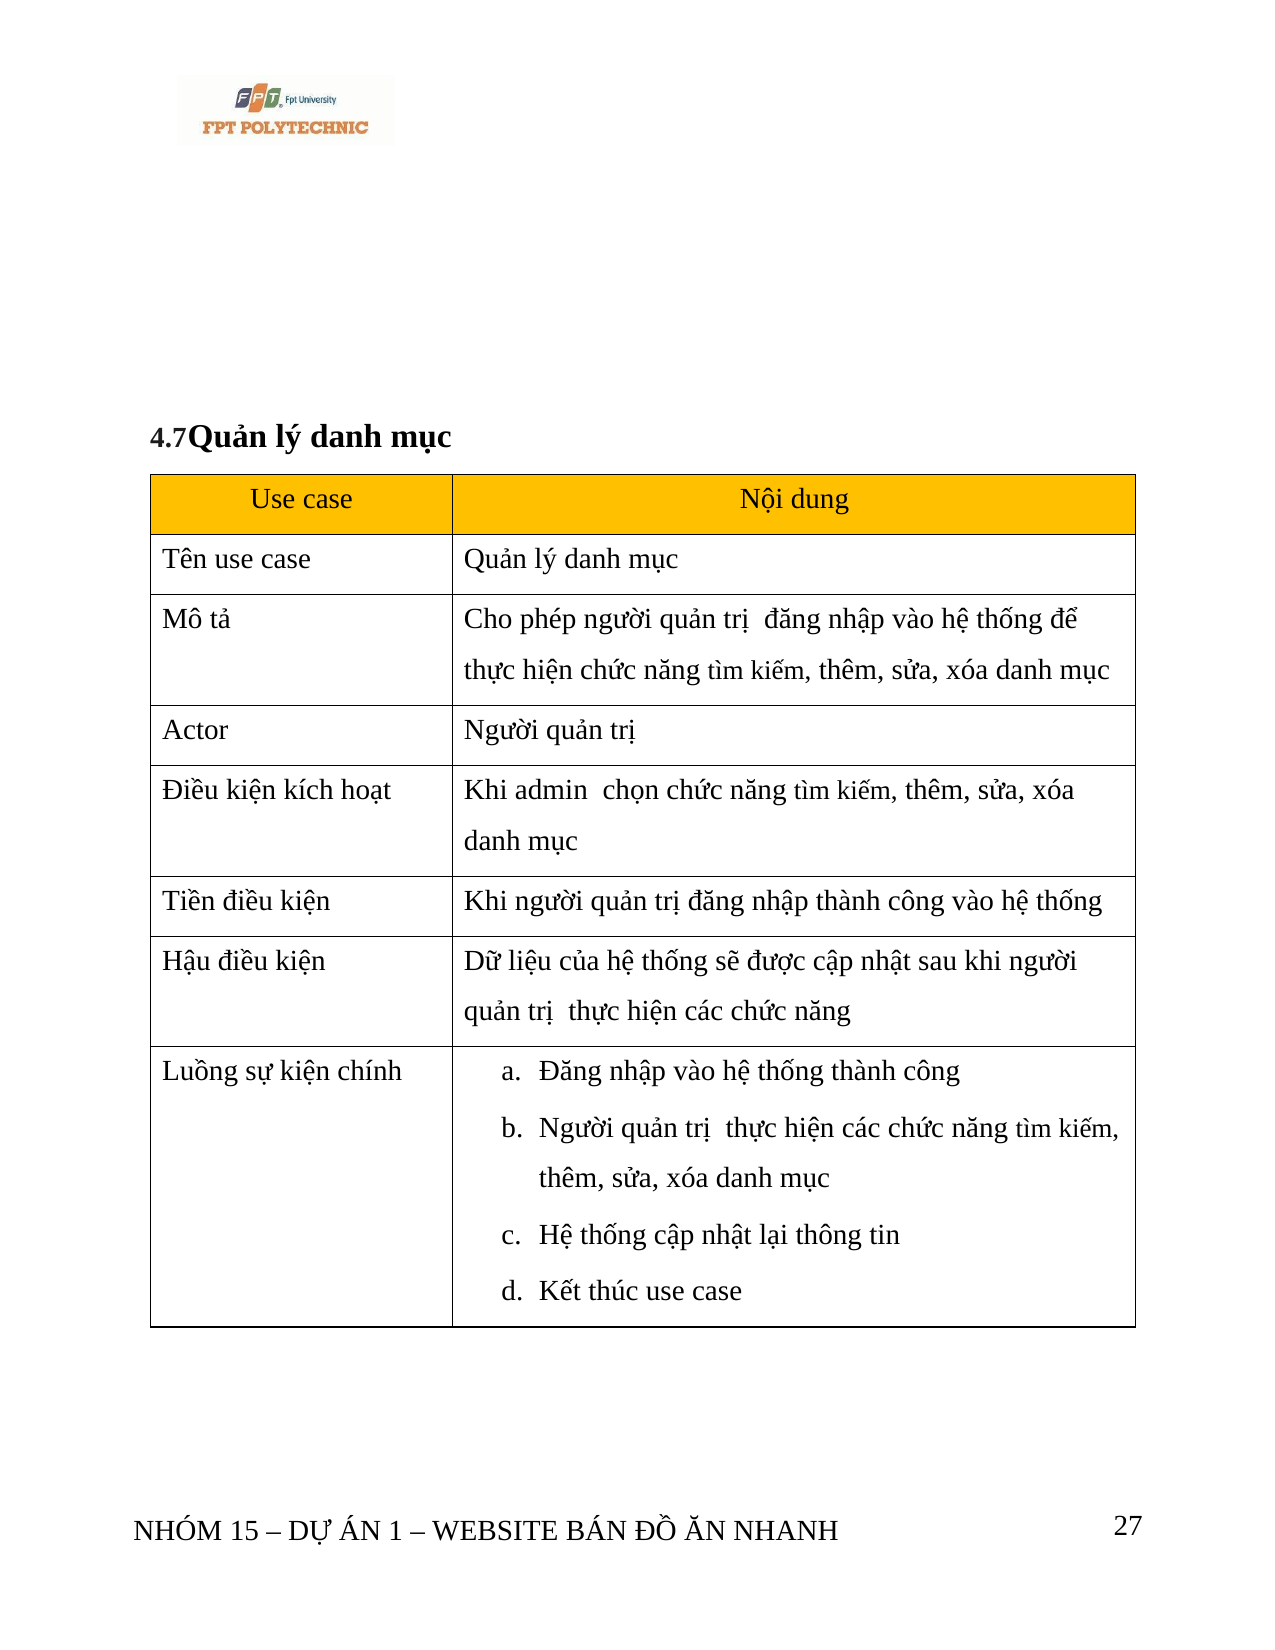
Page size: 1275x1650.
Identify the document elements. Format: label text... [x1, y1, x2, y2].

table_header Use case [151, 475, 452, 534]
table_header Nội dung [453, 475, 1135, 534]
table_cell Tên use case [151, 535, 452, 594]
table_cell Dữ liệu của hệ thống sẽ được cập nhật sau khi người quản trị thực hiện các chức năng [453, 937, 1135, 1046]
table_cell Mô tả [151, 595, 452, 705]
picture [177, 75, 395, 146]
table_cell Cho phép người quản trị đăng nhập vào hệ thống để thực hiện chức năng tìm kiếm, thêm, sửa, xóa danh mục [453, 595, 1135, 705]
table_cell Quản lý danh mục [453, 535, 1135, 594]
table_cell Người quản trị [453, 706, 1135, 765]
table_cell Hậu điều kiện [151, 937, 452, 1046]
table_cell Khi người quản trị đăng nhập thành công vào hệ thống [453, 877, 1135, 936]
table_cell Khi admin chọn chức năng tìm kiếm, thêm, sửa, xóa danh mục [453, 766, 1135, 876]
table_cell Actor [151, 706, 452, 765]
table_cell Đăng nhập vào hệ thống thành công Người quản trị thực hiện các chức năng tìm kiếm, thêm, sửa, xóa danh mục Hệ thống cập nhật lại thông tin Kết thúc use case [453, 1047, 1135, 1326]
table_cell Luồng sự kiện chính [151, 1047, 452, 1326]
subtitle Quản lý danh mục [150, 416, 1198, 455]
table_cell Điều kiện kích hoạt [151, 766, 452, 876]
table_cell Tiền điều kiện [151, 877, 452, 936]
